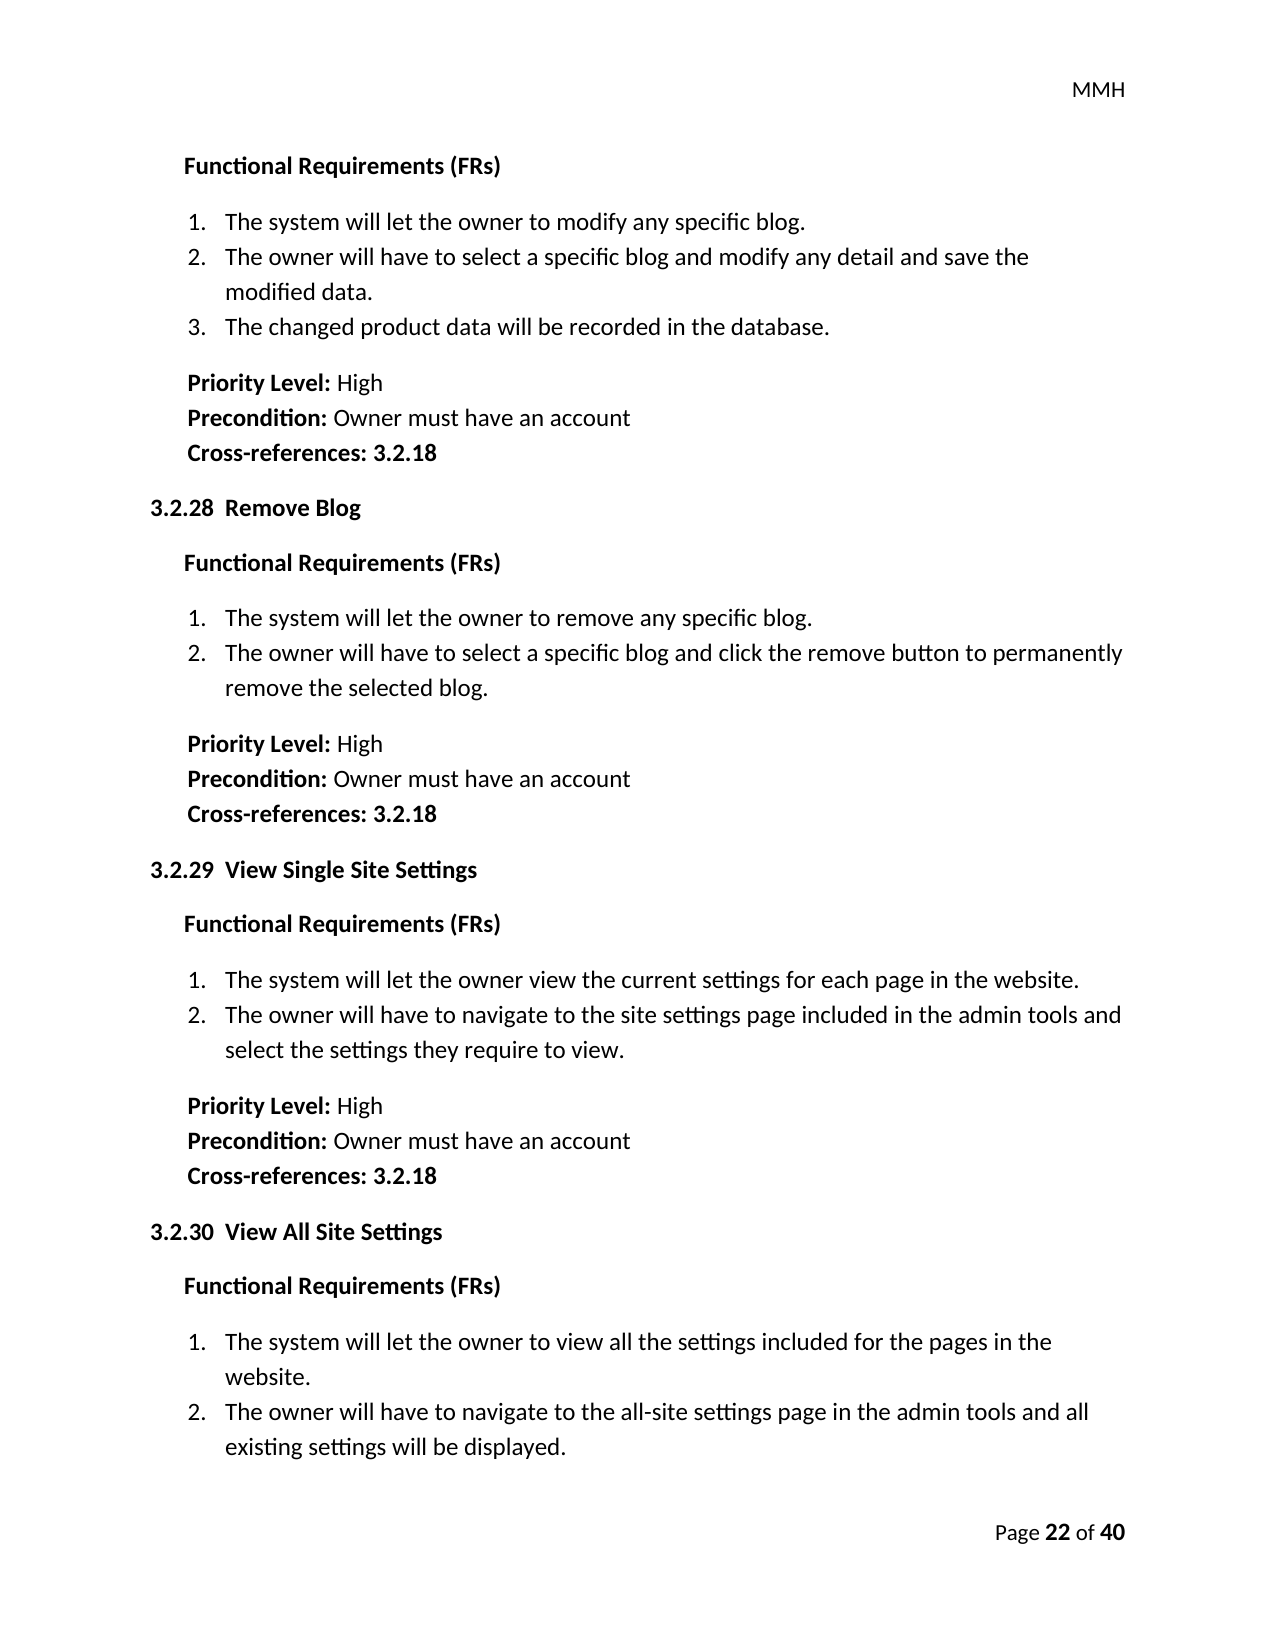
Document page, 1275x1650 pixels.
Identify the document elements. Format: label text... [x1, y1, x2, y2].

text Functional Requirements (FRs) [150, 1270, 1125, 1301]
text Priority Level: High Precondition: Owner must have an account Cross-references: 3.2.18 [187, 1090, 1125, 1191]
text Functional Requirements (FRs) [150, 908, 1125, 939]
list The changed product data will be recorded in the database. [187, 311, 1125, 341]
list The owner will have to navigate to the all-site settings page in the admin tools and all existing settings will be displayed. [187, 1396, 1125, 1461]
subtitle View All Site Settings [150, 1220, 1125, 1245]
text Functional Requirements (FRs) [150, 547, 1125, 577]
list The owner will have to select a specific blog and click the remove button to permanently remove the selected blog. [187, 637, 1125, 703]
text Priority Level: High Precondition: Owner must have an account Cross-references: 3.2.18 [187, 728, 1125, 829]
list The owner will have to navigate to the site settings page included in the admin tools and select the settings they require to view. [187, 999, 1125, 1065]
text Priority Level: High Precondition: Owner must have an account Cross-references: 3.2.18 [187, 367, 1125, 467]
list The owner will have to select a specific blog and modify any detail and save the modified data. [187, 241, 1125, 306]
list The system will let the owner to remove any specific blog. [187, 602, 1125, 633]
list The system will let the owner view the current settings for each page in the website. [187, 964, 1125, 995]
subtitle View Single Site Settings [150, 858, 1125, 883]
list The system will let the owner to modify any specific blog. [187, 206, 1125, 236]
text Functional Requirements (FRs) [150, 150, 1125, 181]
list The system will let the owner to view all the settings included for the pages in the website. [187, 1326, 1125, 1391]
subtitle Remove Blog [150, 497, 1125, 522]
